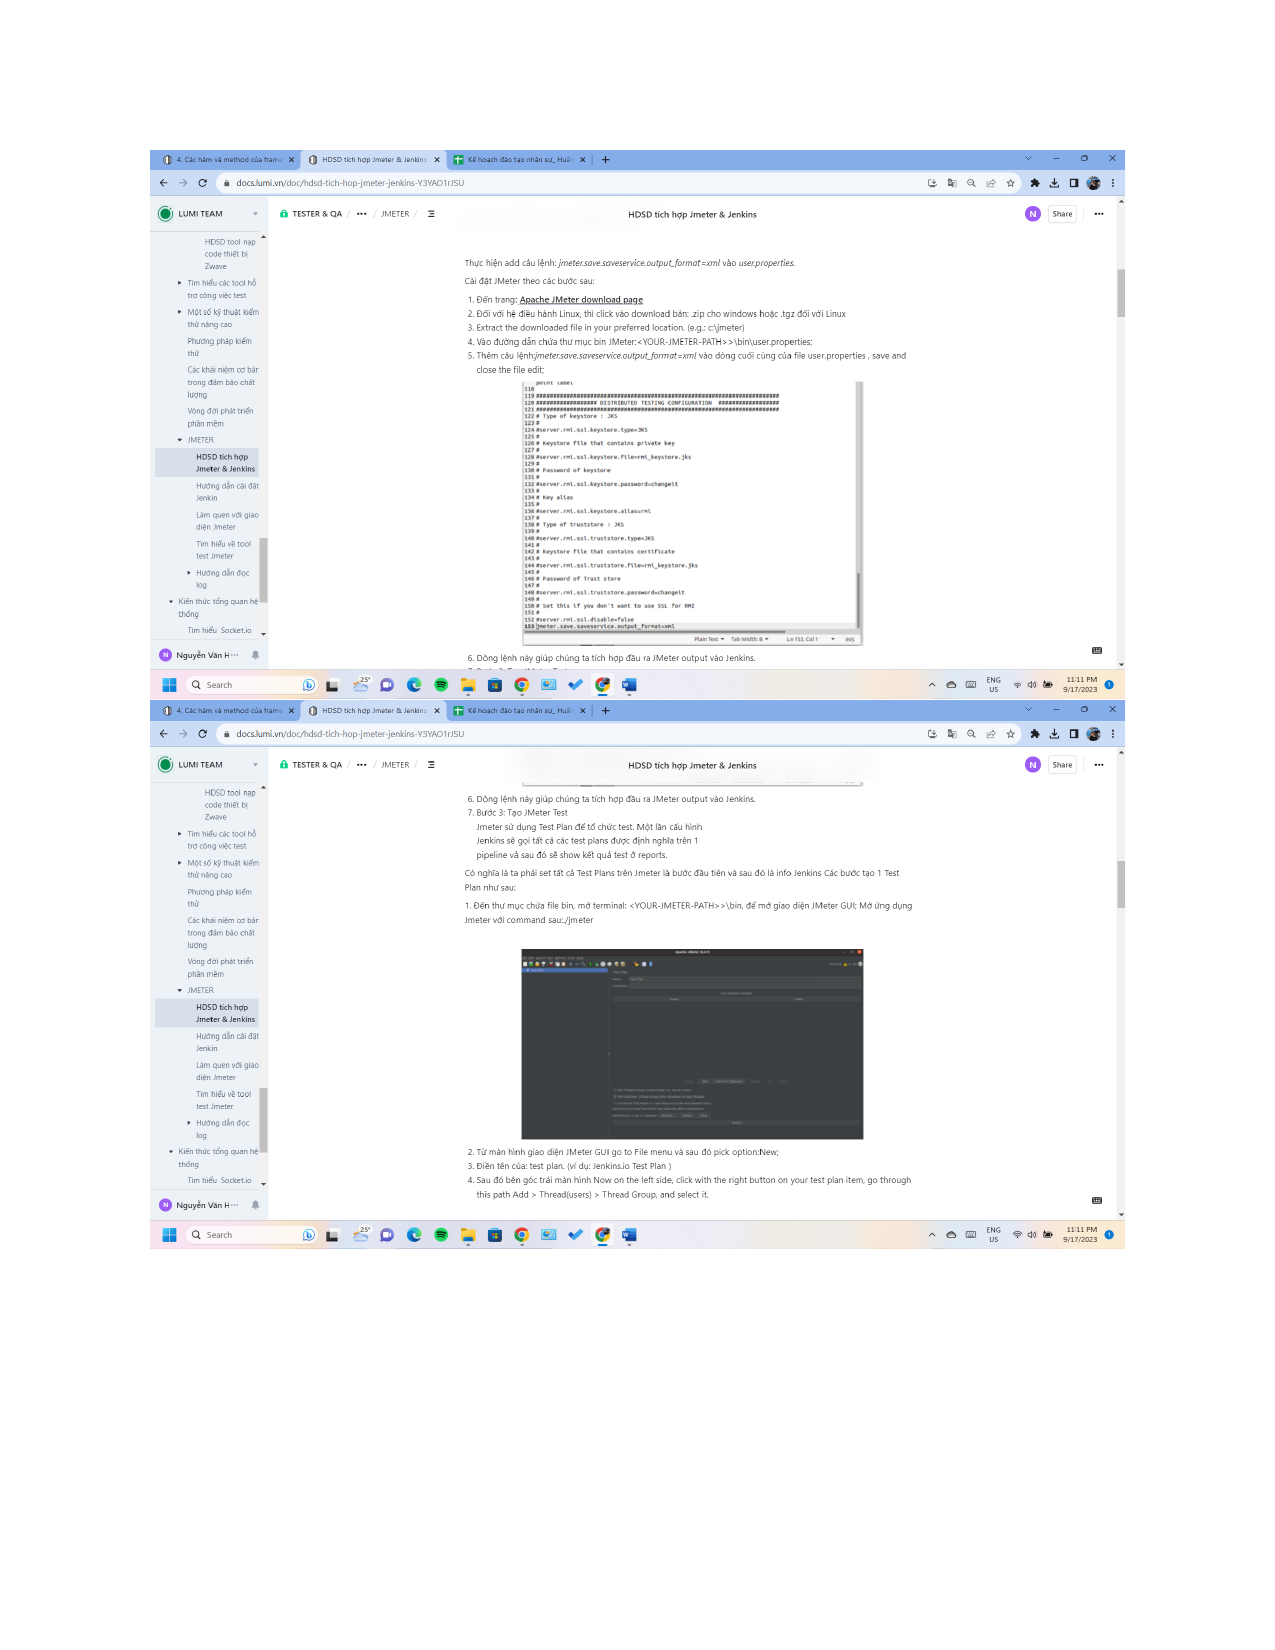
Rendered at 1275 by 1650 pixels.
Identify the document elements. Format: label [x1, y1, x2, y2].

picture [150, 700, 1125, 1249]
picture [150, 150, 1125, 699]
